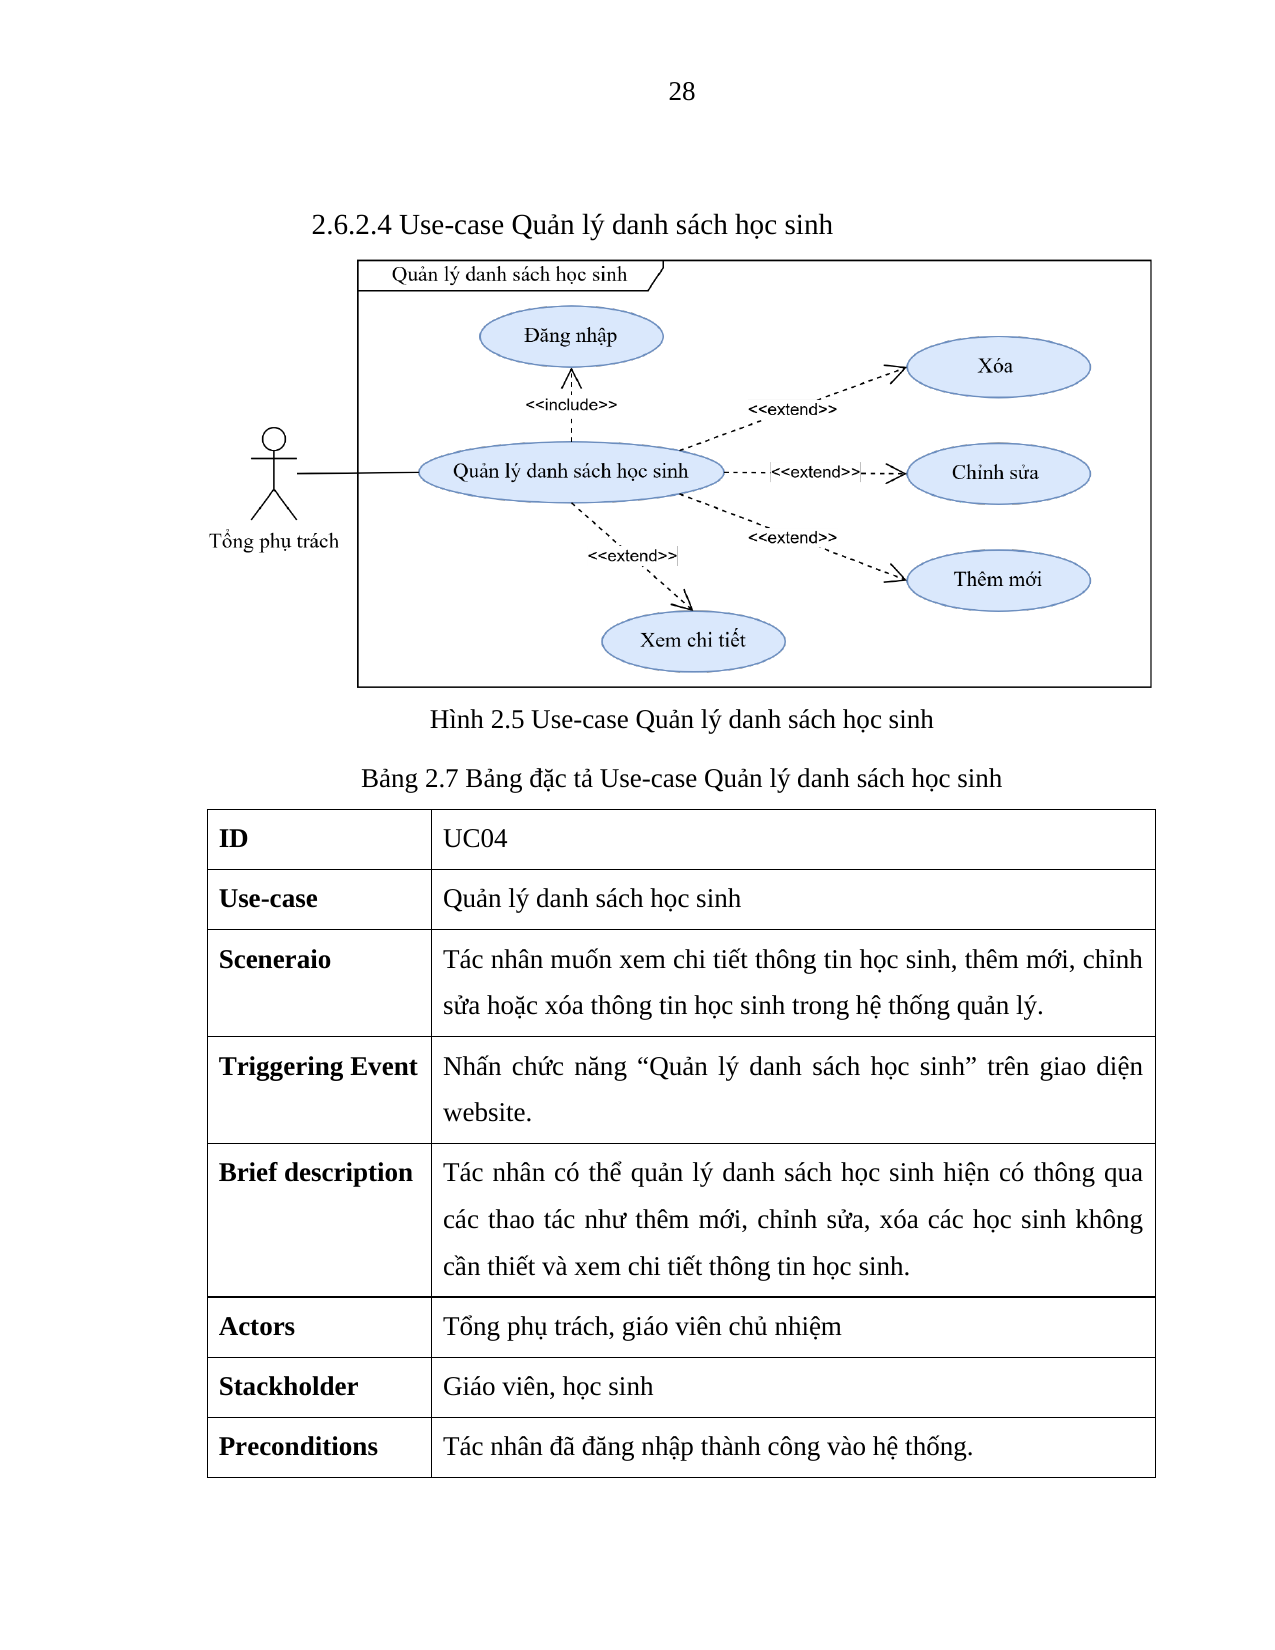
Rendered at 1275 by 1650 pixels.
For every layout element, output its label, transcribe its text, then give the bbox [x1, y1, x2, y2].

table_cell Giáo viên, học sinh [432, 1358, 1155, 1417]
text Bảng 2.7 Bảng đặc tả Use-case Quản lý danh sách học sinh [207, 762, 1157, 793]
table_header ID [208, 810, 431, 869]
table_cell Sceneraio [208, 930, 431, 1036]
table_cell Use-case [208, 870, 431, 929]
table_cell Nhấn chức năng “Quản lý danh sách học sinh” trên giao diện website. [432, 1037, 1155, 1143]
table_cell Tác nhân muốn xem chi tiết thông tin học sinh, thêm mới, chỉnh sửa hoặc xóa thông tin học sinh trong hệ thống quản lý. [432, 930, 1155, 1036]
table_cell Preconditions [208, 1418, 431, 1477]
table_cell Brief description [208, 1144, 431, 1296]
table_header UC04 [432, 810, 1155, 869]
table_cell Actors [208, 1298, 431, 1357]
table_cell Tác nhân có thể quản lý danh sách học sinh hiện có thông qua các thao tác như thêm mới, chỉnh sửa, xóa các học sinh không cần thiết và xem chi tiết thông tin học sinh. [432, 1144, 1155, 1296]
table_cell Triggering Event [208, 1037, 431, 1143]
picture [206, 257, 1152, 703]
subtitle Use-case Quản lý danh sách học sinh [236, 207, 1157, 240]
table_cell Tác nhân đã đăng nhập thành công vào hệ thống. [432, 1418, 1155, 1477]
table_cell Stackholder [208, 1358, 431, 1417]
table_cell Quản lý danh sách học sinh [432, 870, 1155, 929]
text Hình 2.5 Use-case Quản lý danh sách học sinh [207, 703, 1157, 734]
table_cell Tổng phụ trách, giáo viên chủ nhiệm [432, 1298, 1155, 1357]
